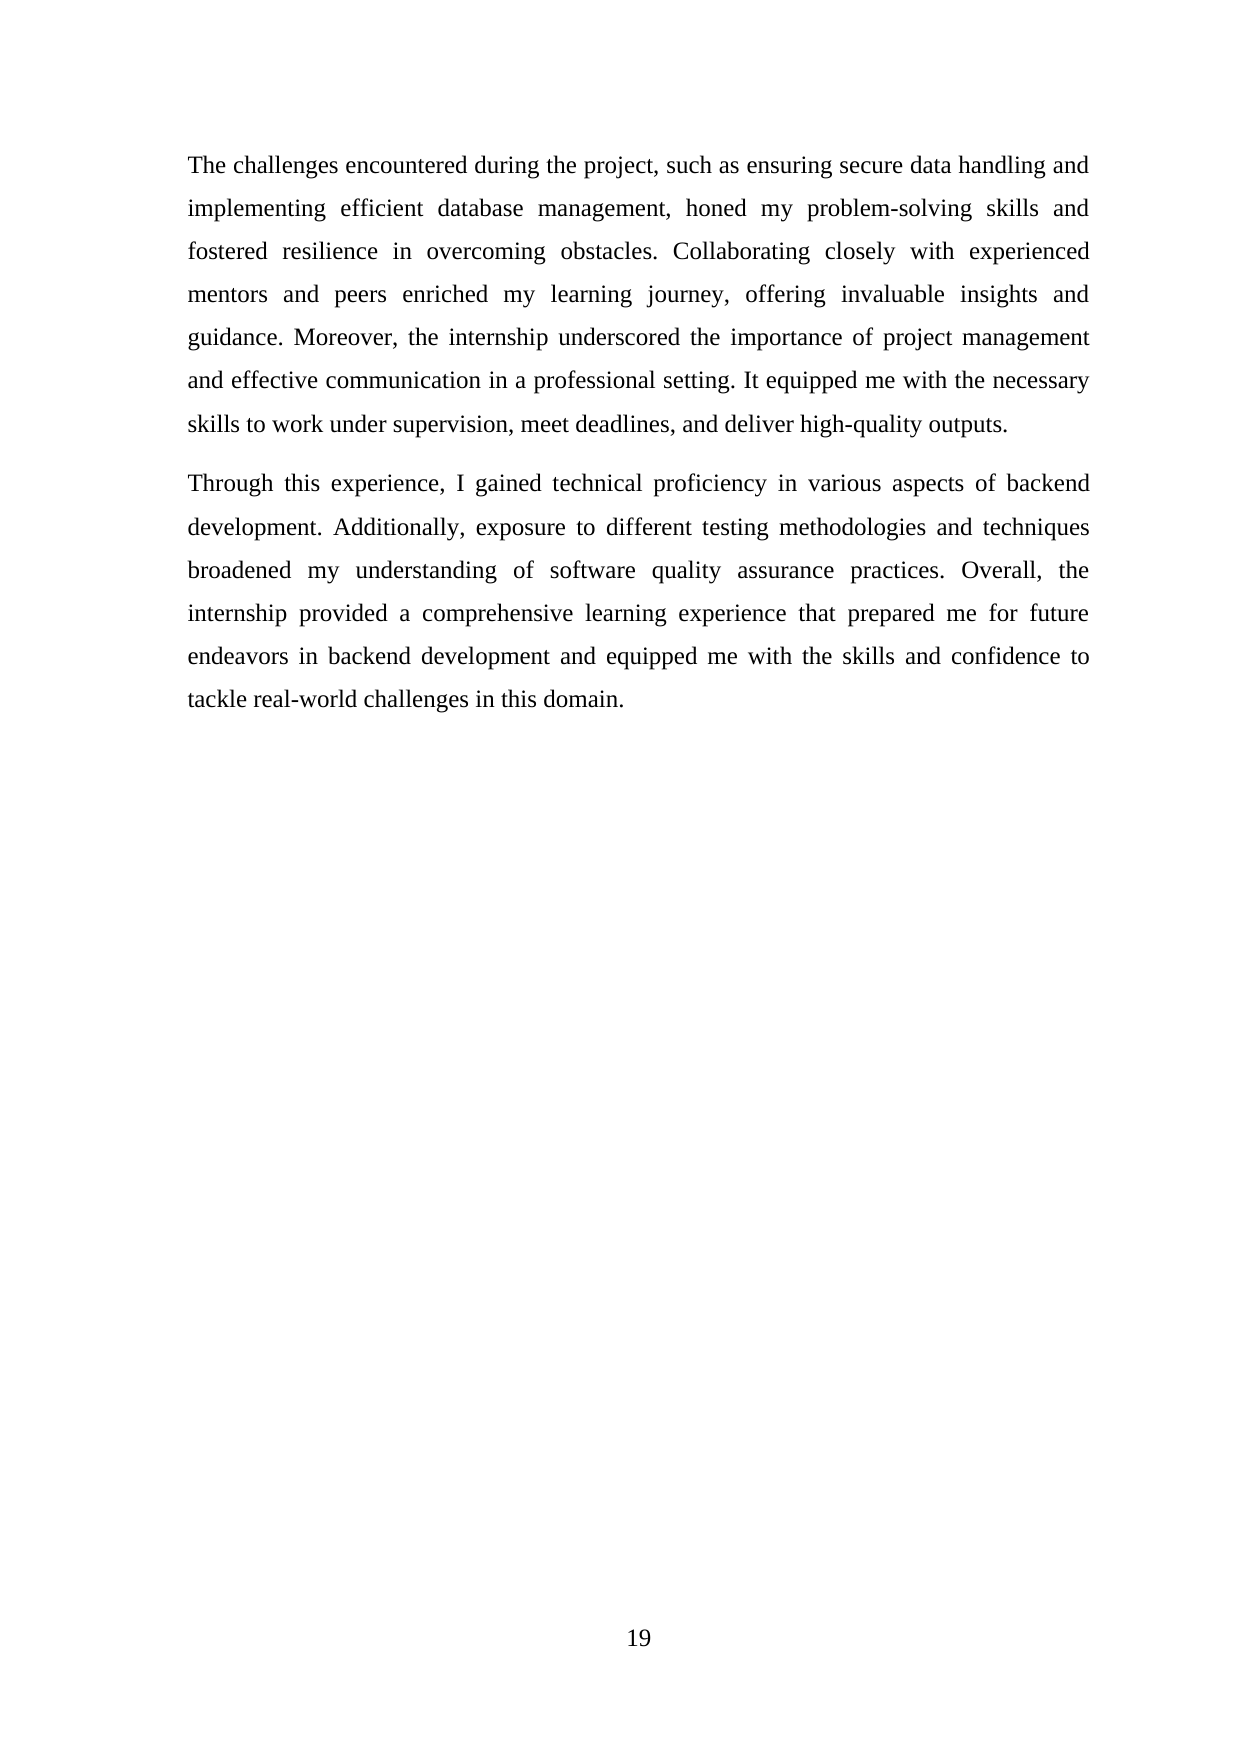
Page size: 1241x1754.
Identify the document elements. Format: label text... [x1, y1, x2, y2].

text The challenges encountered during the project, such as ensuring secure data handling and implementing efficient database management, honed my problem-solving skills and fostered resilience in overcoming obstacles. Collaborating closely with experienced mentors and peers enriched my learning journey, offering invaluable insights and guidance. Moreover, the internship underscored the importance of project management and effective communication in a professional setting. It equipped me with the necessary skills to work under supervision, meet deadlines, and deliver high-quality outputs. [187, 150, 1090, 437]
text Through this experience, I gained technical proficiency in various aspects of backend development. Additionally, exposure to different testing methodologies and techniques broadened my understanding of software quality assurance practices. Overall, the internship provided a comprehensive learning experience that prepared me for future endeavors in backend development and equipped me with the skills and confidence to tackle real-world challenges in this domain. [187, 468, 1090, 713]
